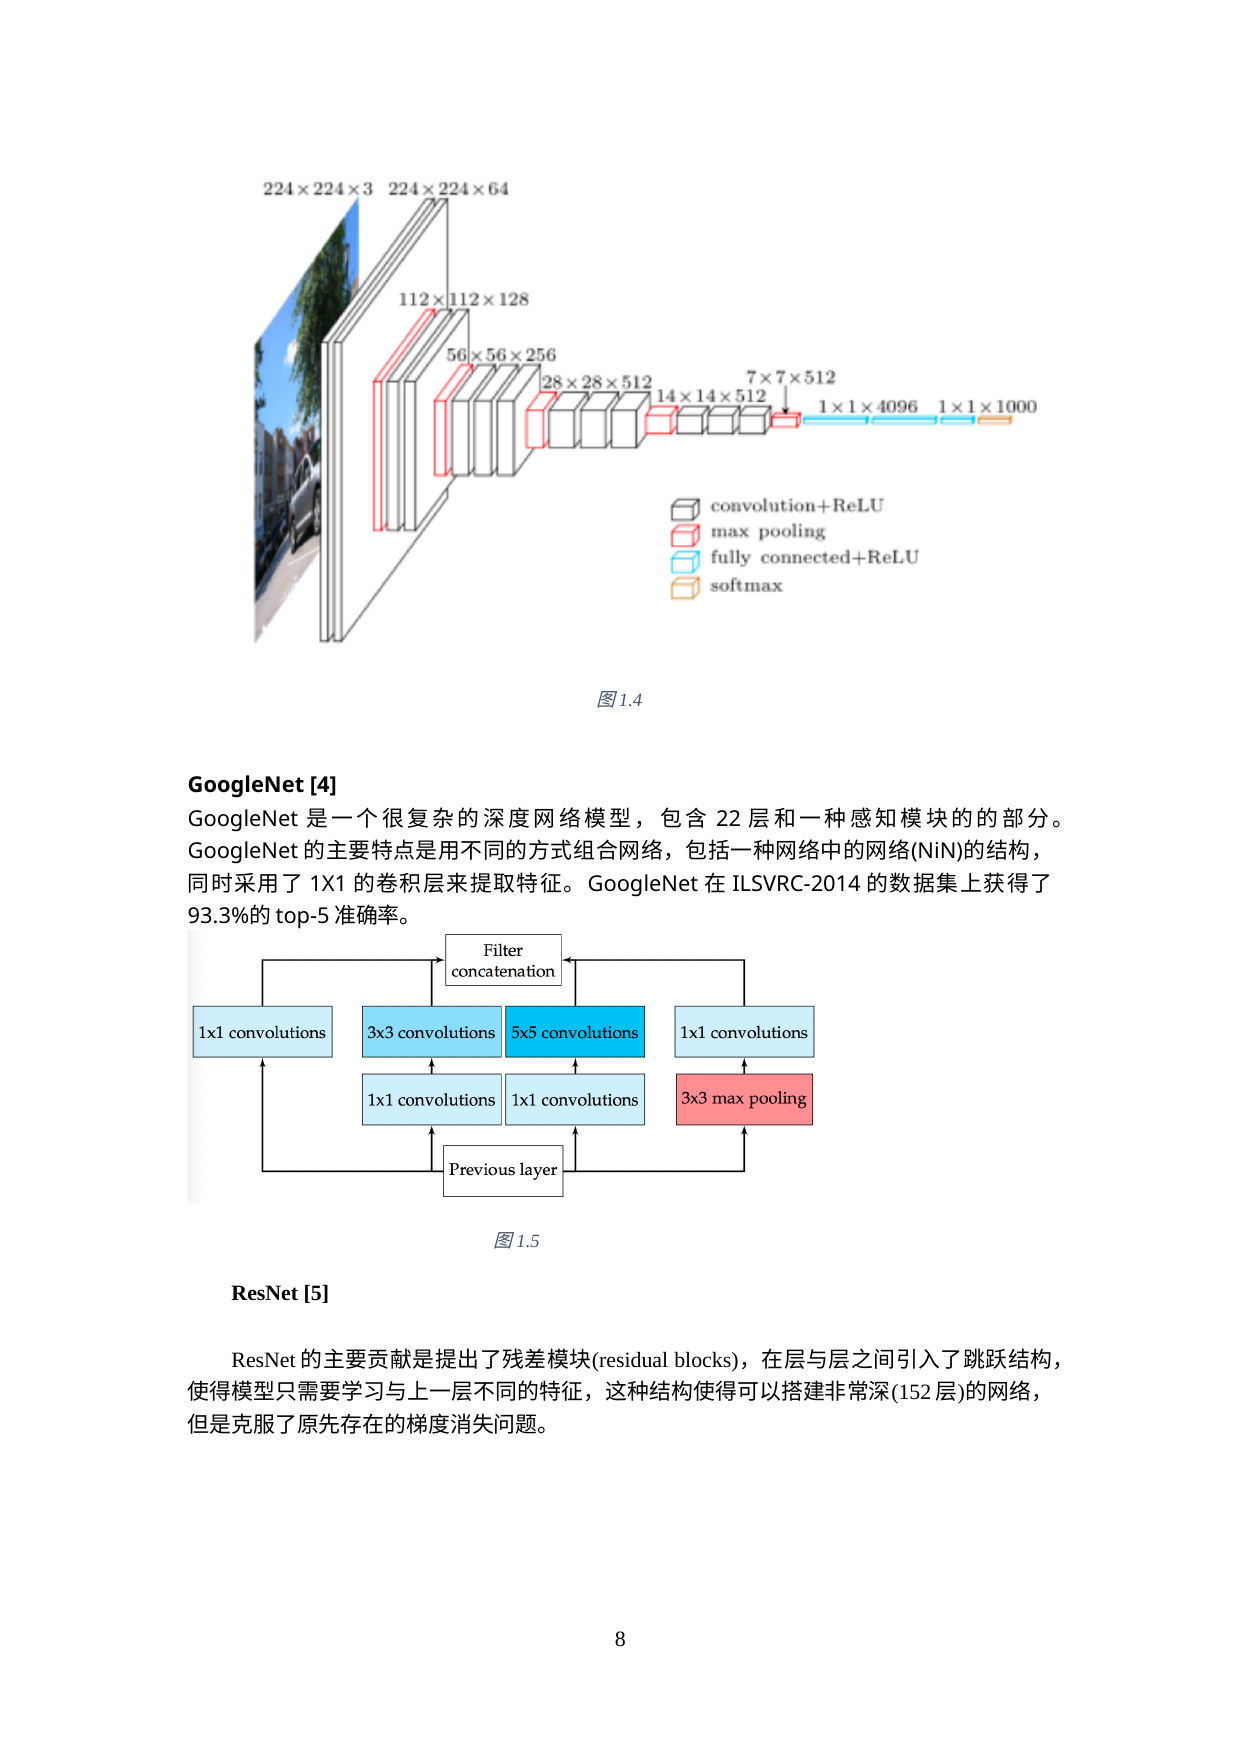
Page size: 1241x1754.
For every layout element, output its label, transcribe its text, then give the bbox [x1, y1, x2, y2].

text 图1.4 [187, 682, 1053, 714]
text ResNet的主要贡献是提出了残差模块(residual blocks)，在层与层之间引入了跳跃结构，使得模型只需要学习与上一层不同的特征，这种结构使得可以搭建非常深(152层)的网络，但是克服了原先存在的梯度消失问题。 [187, 1341, 1053, 1439]
text 图1.5 [187, 1223, 1053, 1255]
picture [187, 162, 1053, 656]
text GoogleNet [4] [187, 768, 1053, 800]
text GoogleNet是一个很复杂的深度网络模型，包含22层和一种感知模块的的部分。GoogleNet的主要特点是用不同的方式组合网络，包括一种网络中的网络(NiN)的结构，同时采用了1X1的卷积层来提取特征。GoogleNet在ILSVRC-2014的数据集上获得了93.3%的top-5准确率。 [187, 800, 1053, 930]
picture [187, 930, 816, 1203]
text ResNet [5] [187, 1276, 1053, 1309]
